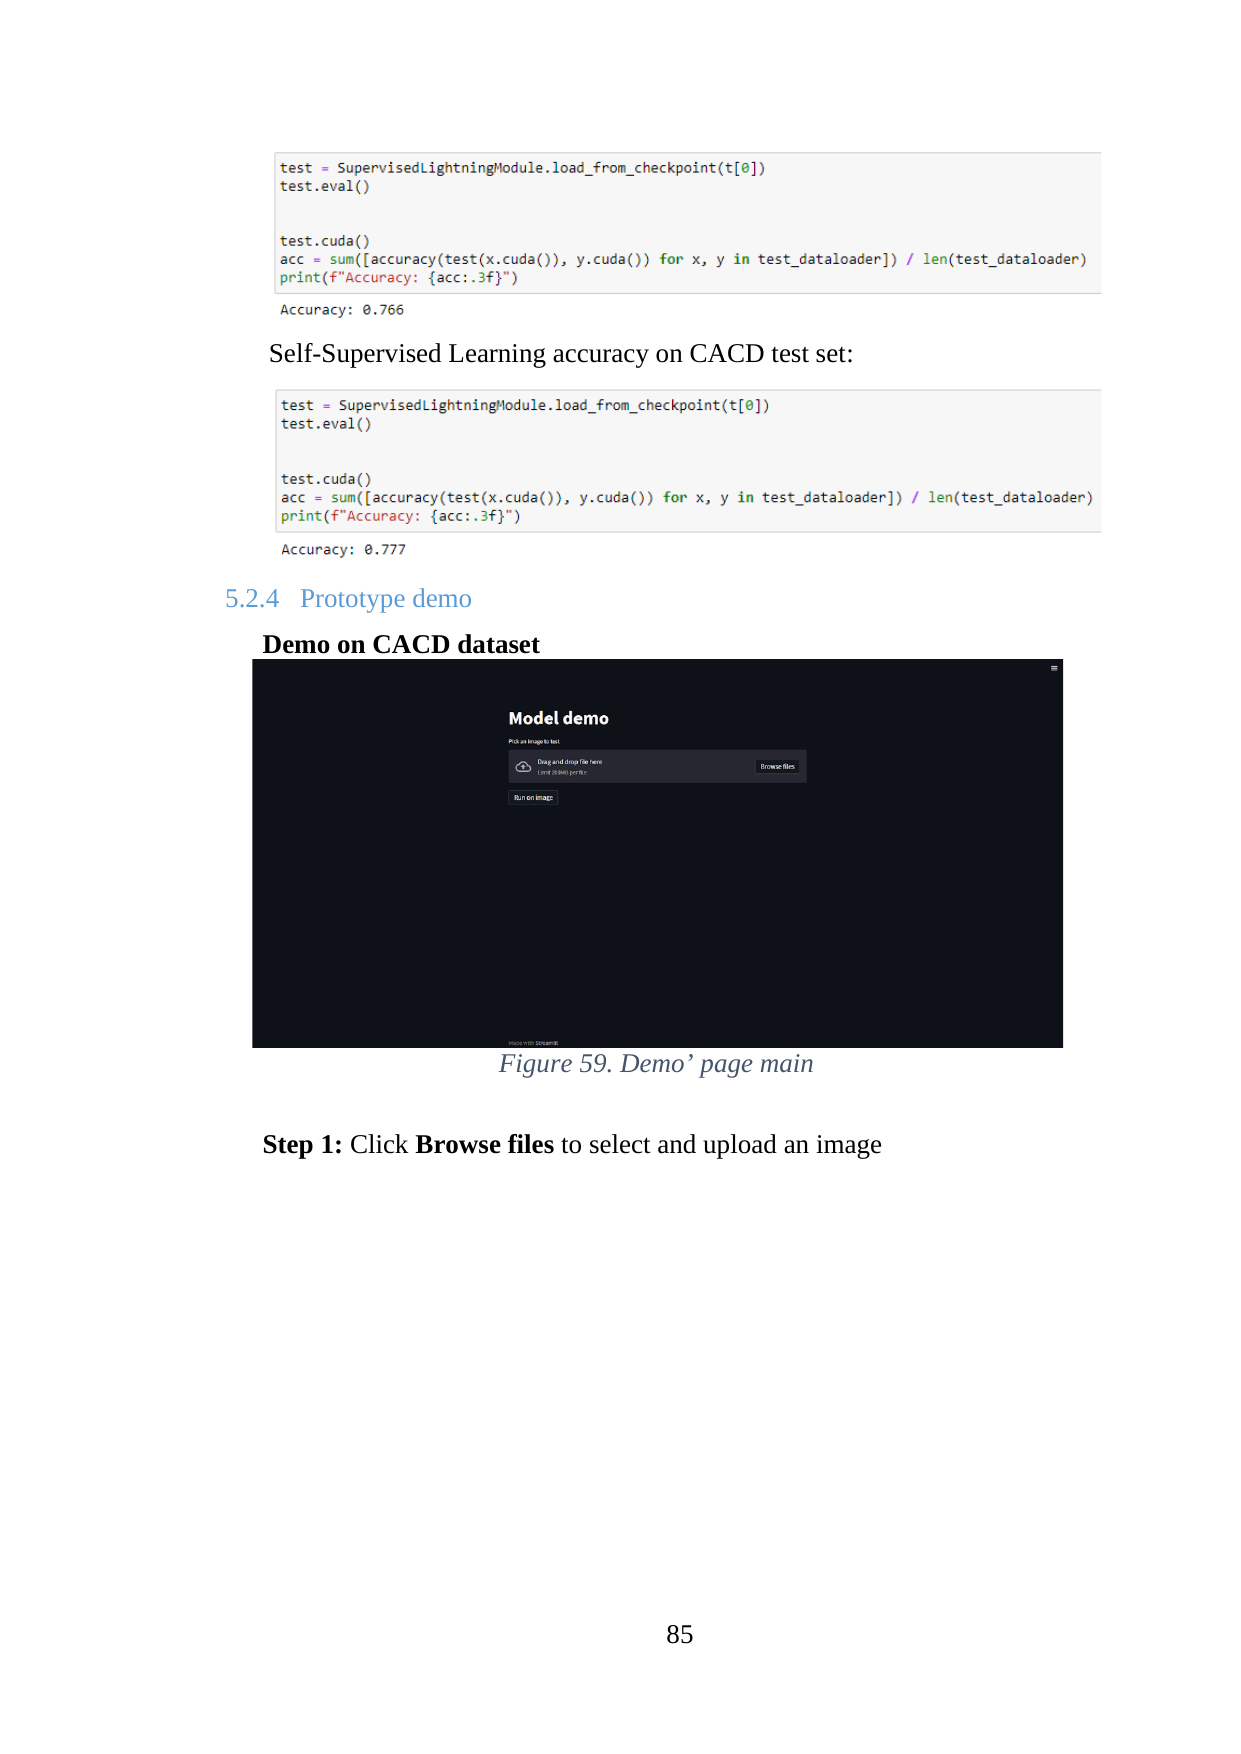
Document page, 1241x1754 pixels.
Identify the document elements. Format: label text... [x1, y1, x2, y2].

text Demo on CACD dataset [187, 628, 1128, 660]
subtitle Prototype demo [225, 582, 1128, 613]
picture [252, 659, 1064, 1048]
picture [268, 383, 1102, 563]
picture [268, 150, 1102, 322]
text Step 1: Click Browse files to select and upload an image [187, 1128, 1128, 1159]
text Self-Supervised Learning accuracy on CACD test set: [269, 337, 1128, 368]
